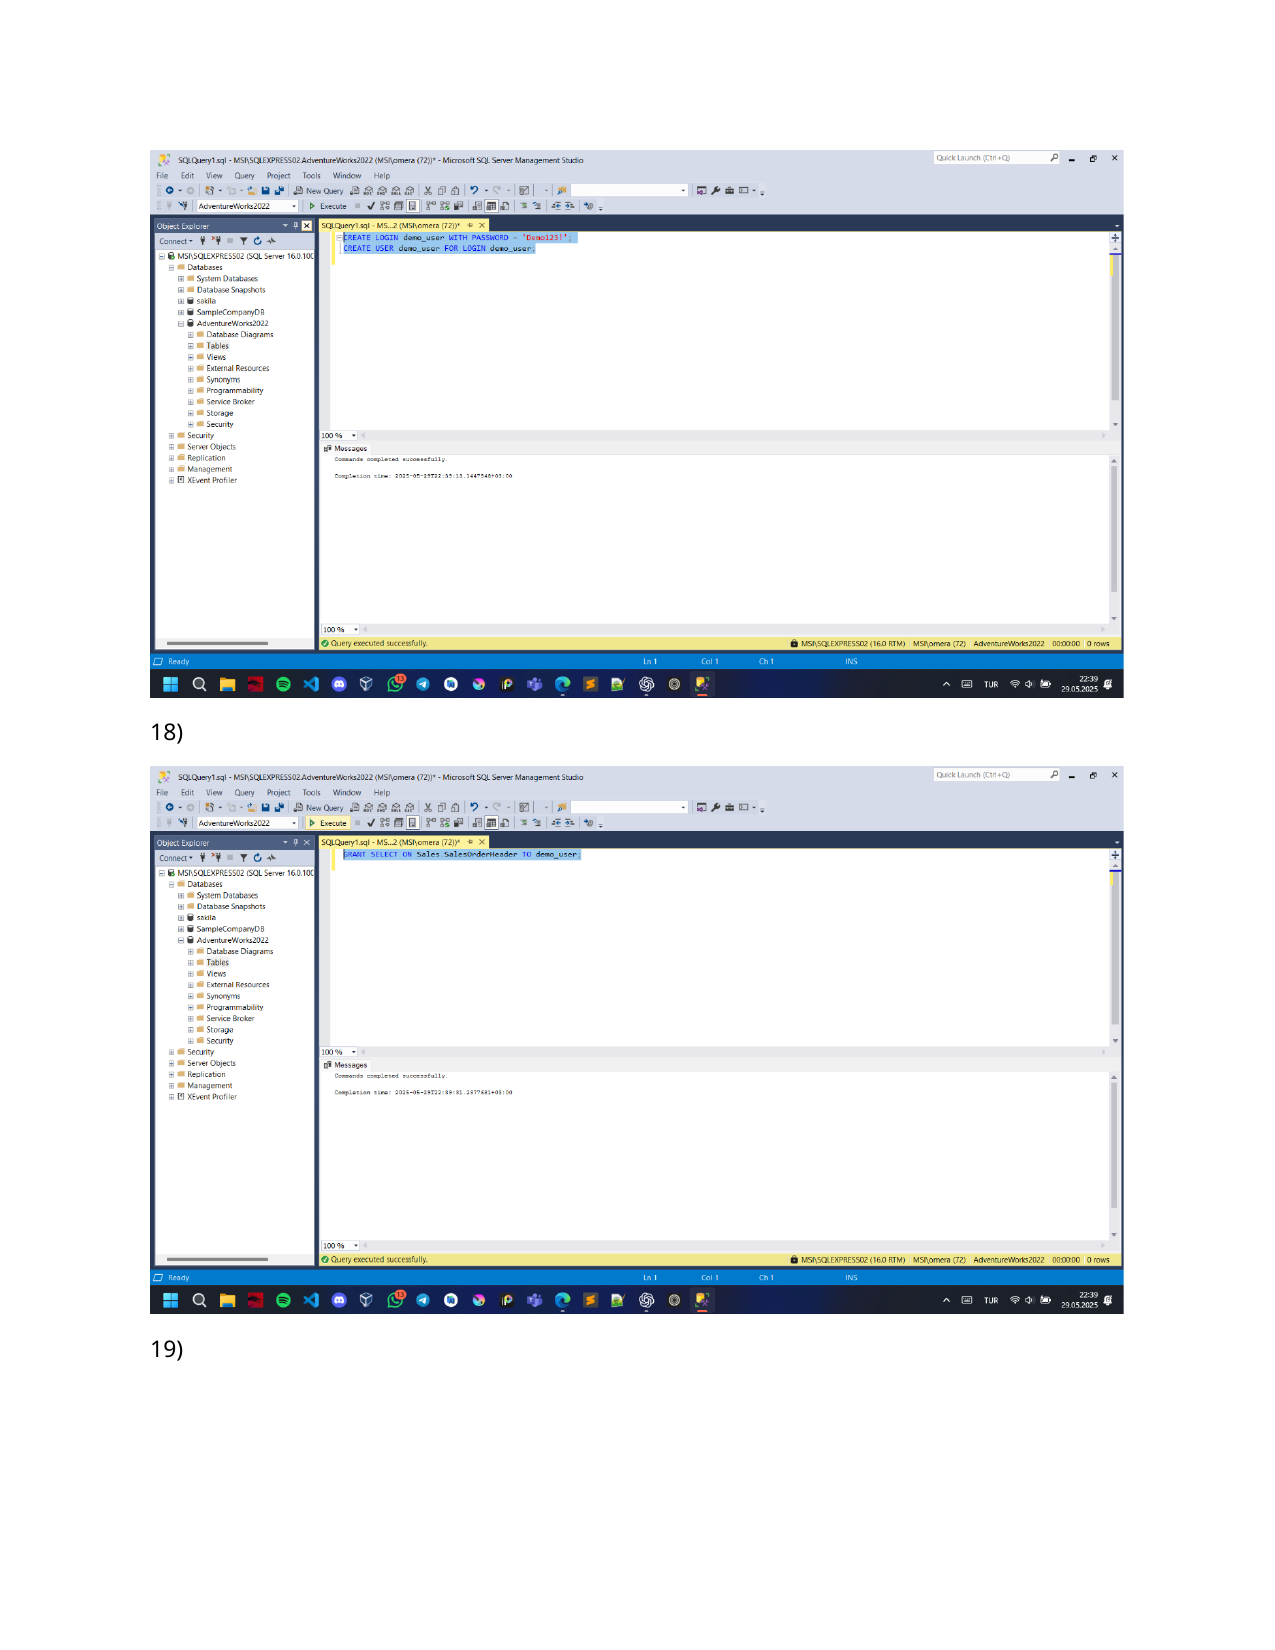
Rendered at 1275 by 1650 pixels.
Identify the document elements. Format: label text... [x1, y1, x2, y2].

text 19) [150, 1333, 1125, 1364]
text 18) [150, 716, 1125, 748]
picture [150, 766, 1124, 1314]
picture [150, 150, 1124, 698]
